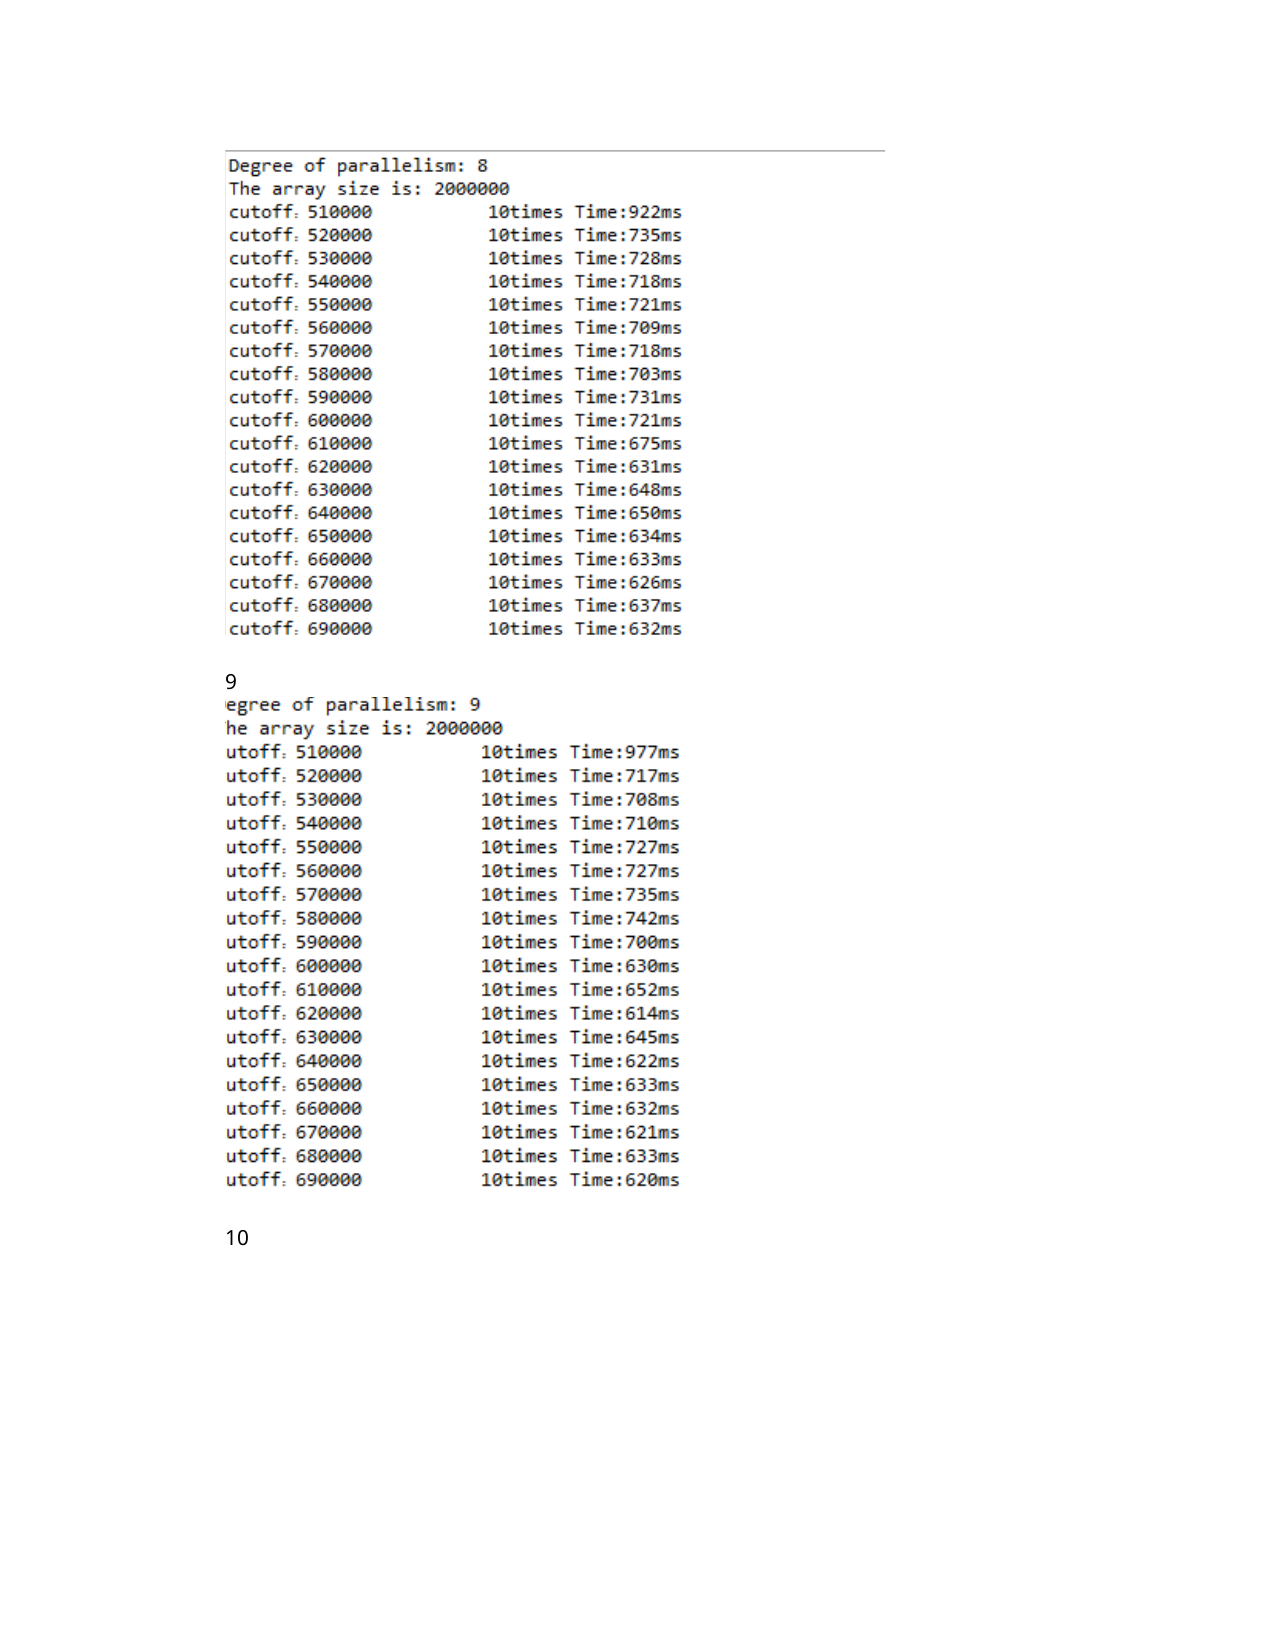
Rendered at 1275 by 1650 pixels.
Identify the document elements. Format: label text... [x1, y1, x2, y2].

picture [225, 150, 886, 635]
list 10 [225, 1223, 1125, 1251]
picture [225, 697, 879, 1191]
list 9 [225, 667, 1125, 696]
